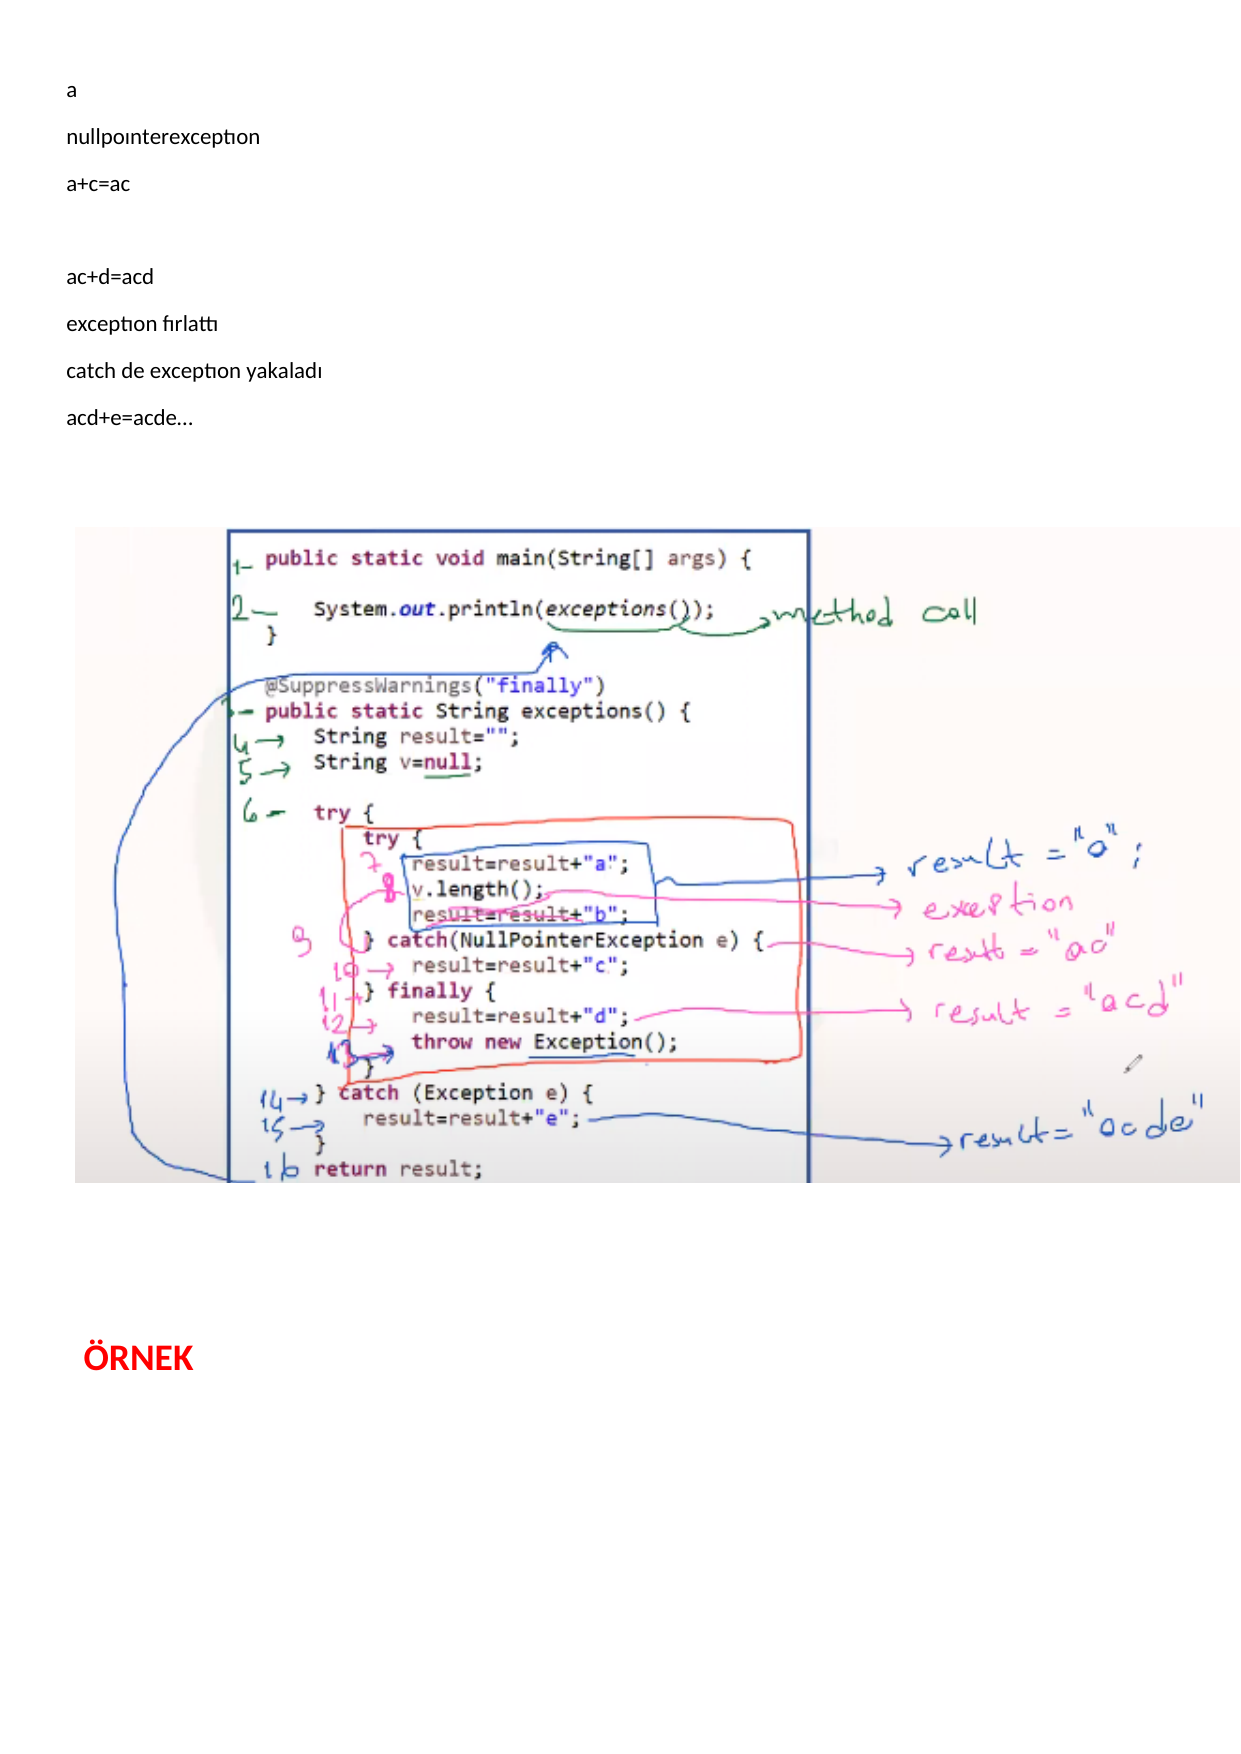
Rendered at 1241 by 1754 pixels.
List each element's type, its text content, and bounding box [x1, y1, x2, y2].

text exceptıon fırlattı [0, 309, 1165, 337]
text catch de exceptıon yakaladı [0, 356, 1165, 384]
text acd+e=acde… [0, 403, 1165, 461]
text a [0, 75, 1165, 103]
picture [75, 527, 1241, 1183]
text nullpoınterexceptıon [0, 122, 1165, 150]
list ÖRNEK [75, 1333, 1165, 1379]
text a+c=ac [0, 169, 1165, 197]
text ac+d=acd [0, 262, 1165, 291]
